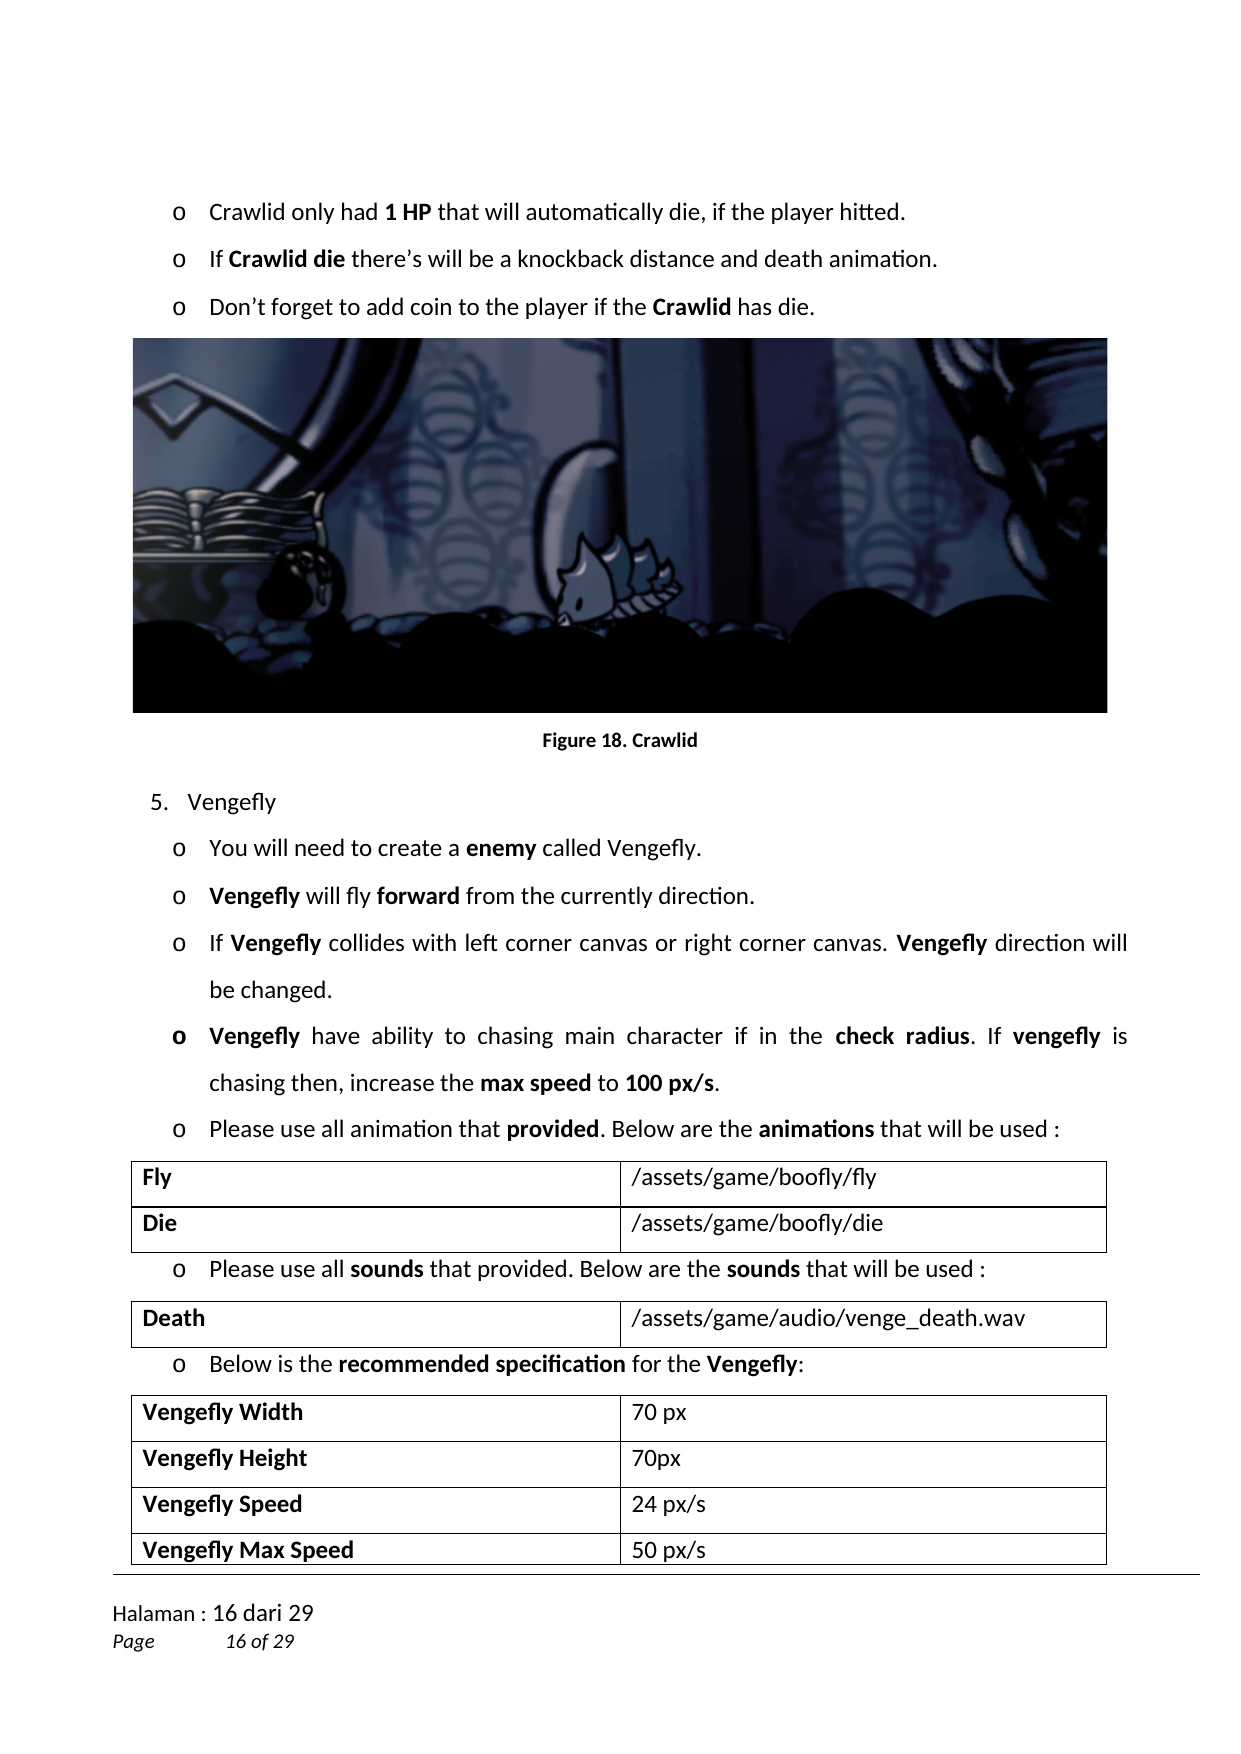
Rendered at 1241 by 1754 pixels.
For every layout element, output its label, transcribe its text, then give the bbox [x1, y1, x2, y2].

table_header 70 px [621, 1396, 1106, 1441]
table_cell Vengefly Height [132, 1442, 620, 1487]
list Vengefly have ability to chasing main character if in the check radius. If vengefly is chasing then, increase the max speed to 100 px/s. [172, 1020, 1128, 1098]
list Don’t forget to add coin to the player if the Crawlid has die. [172, 291, 1128, 323]
list If Crawlid die there’s will be a knockback distance and death animation. [172, 243, 1128, 275]
list Crawlid only had 1 HP that will automatically die, if the player hitted. [172, 196, 1128, 227]
text Figure 18. Crawlid [112, 728, 1128, 753]
list Vengefly will fly forward from the currently direction. [172, 880, 1128, 912]
table_header /assets/game/boofly/fly [621, 1162, 1106, 1206]
list Below is the recommended specification for the Vengefly: [172, 1348, 1128, 1379]
table_header Death [132, 1302, 620, 1347]
list Please use all sounds that provided. Below are the sounds that will be used : [172, 1253, 1128, 1285]
list You will need to create a enemy called Vengefly. [172, 832, 1128, 864]
table_cell Vengefly Max Speed [132, 1534, 620, 1564]
table_header Vengefly Width [132, 1396, 620, 1441]
picture [132, 338, 1108, 713]
table_cell 50 px/s [621, 1534, 1106, 1564]
table_cell 24 px/s [621, 1488, 1106, 1533]
list Please use all animation that provided. Below are the animations that will be used : [172, 1113, 1128, 1145]
list If Vengefly collides with left corner canvas or right corner canvas. Vengefly direction will be changed. [172, 927, 1128, 1005]
table_cell 70px [621, 1442, 1106, 1487]
table_header /assets/game/audio/venge_death.wav [621, 1302, 1106, 1347]
table_cell Vengefly Speed [132, 1488, 620, 1533]
table_cell Die [132, 1208, 620, 1252]
table_cell /assets/game/boofly/die [621, 1208, 1106, 1252]
list Vengefly [150, 787, 1128, 817]
table_header Fly [132, 1162, 620, 1206]
